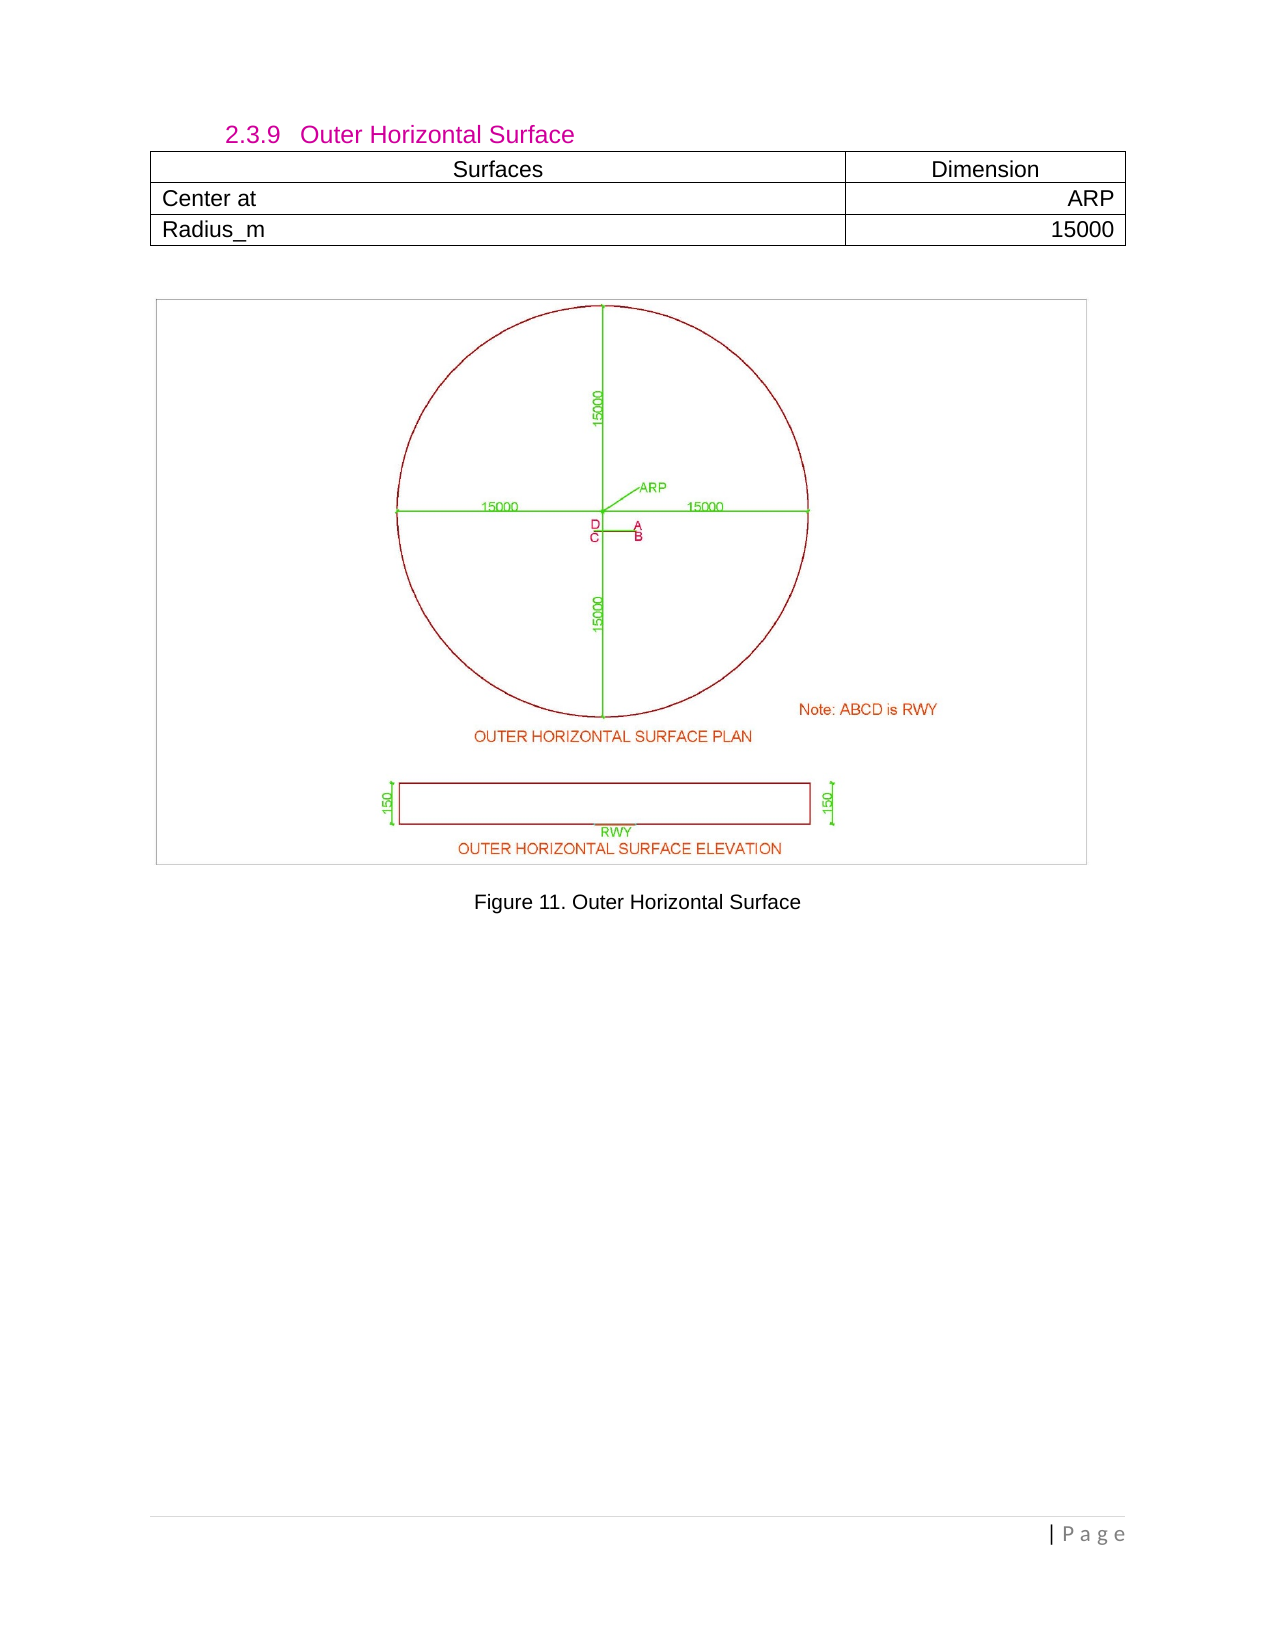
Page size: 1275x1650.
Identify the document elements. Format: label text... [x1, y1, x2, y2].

table_header Dimension [846, 152, 1125, 182]
table_cell Center at [151, 183, 845, 213]
text Figure 11. Outer Horizontal Surface [150, 890, 1125, 914]
subtitle Outer Horizontal Surface [225, 120, 1125, 149]
table_header Surfaces [151, 152, 845, 182]
picture [150, 291, 1093, 872]
table_cell 15000 [846, 215, 1125, 245]
table_cell Radius_m [151, 215, 845, 245]
table_cell ARP [846, 183, 1125, 213]
